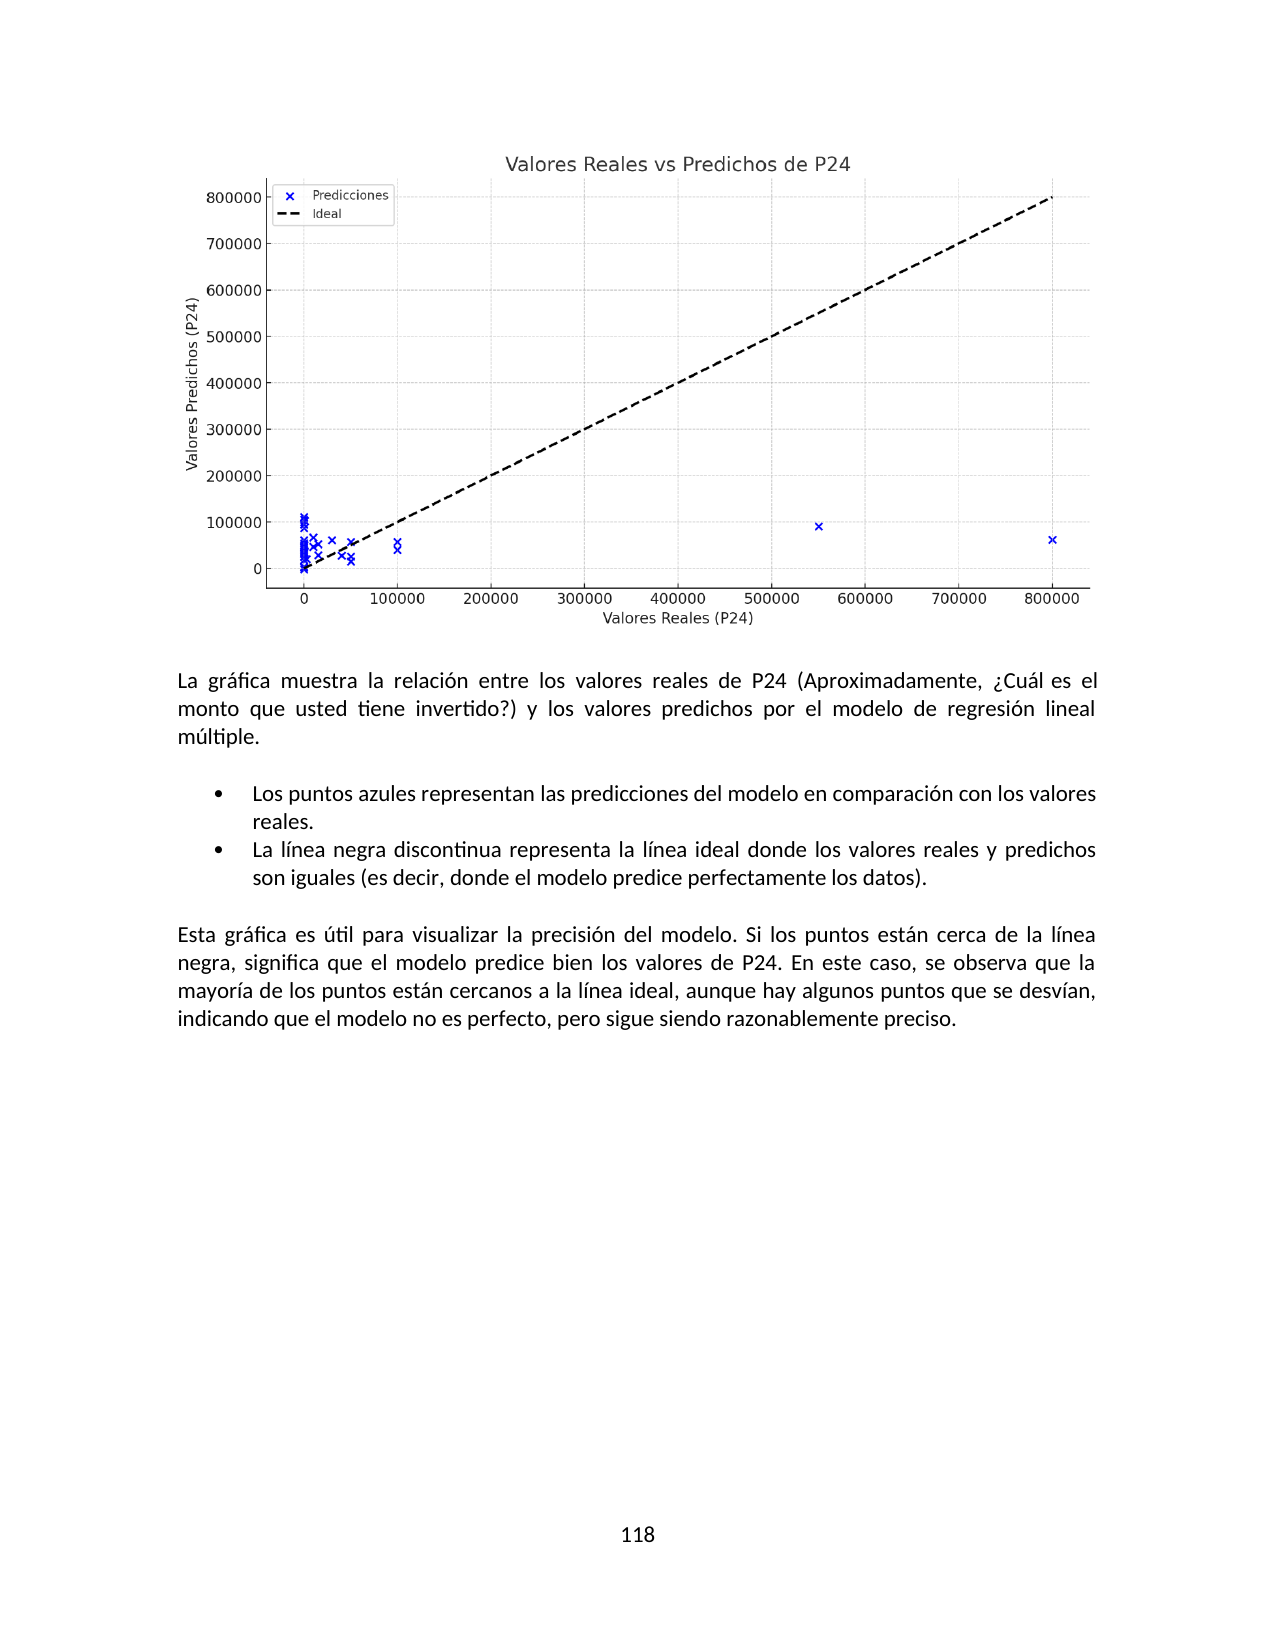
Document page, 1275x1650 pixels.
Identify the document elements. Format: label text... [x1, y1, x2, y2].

picture [177, 147, 1098, 635]
text La gráfica muestra la relación entre los valores reales de P24 (Aproximadamente, ¿Cuál es el monto que usted tiene invertido?) y los valores predichos por el modelo de regresión lineal múltiple. [177, 666, 1098, 750]
text Esta gráfica es útil para visualizar la precisión del modelo. Si los puntos están cerca de la línea negra, significa que el modelo predice bien los valores de P24. En este caso, se observa que la mayoría de los puntos están cercanos a la línea ideal, aunque hay algunos puntos que se desvían, indicando que el modelo no es perfecto, pero sigue siendo razonablemente preciso. [177, 921, 1098, 1033]
list La línea negra discontinua representa la línea ideal donde los valores reales y predichos son iguales (es decir, donde el modelo predice perfectamente los datos). [215, 835, 1098, 891]
list Los puntos azules representan las predicciones del modelo en comparación con los valores reales. [215, 779, 1098, 835]
